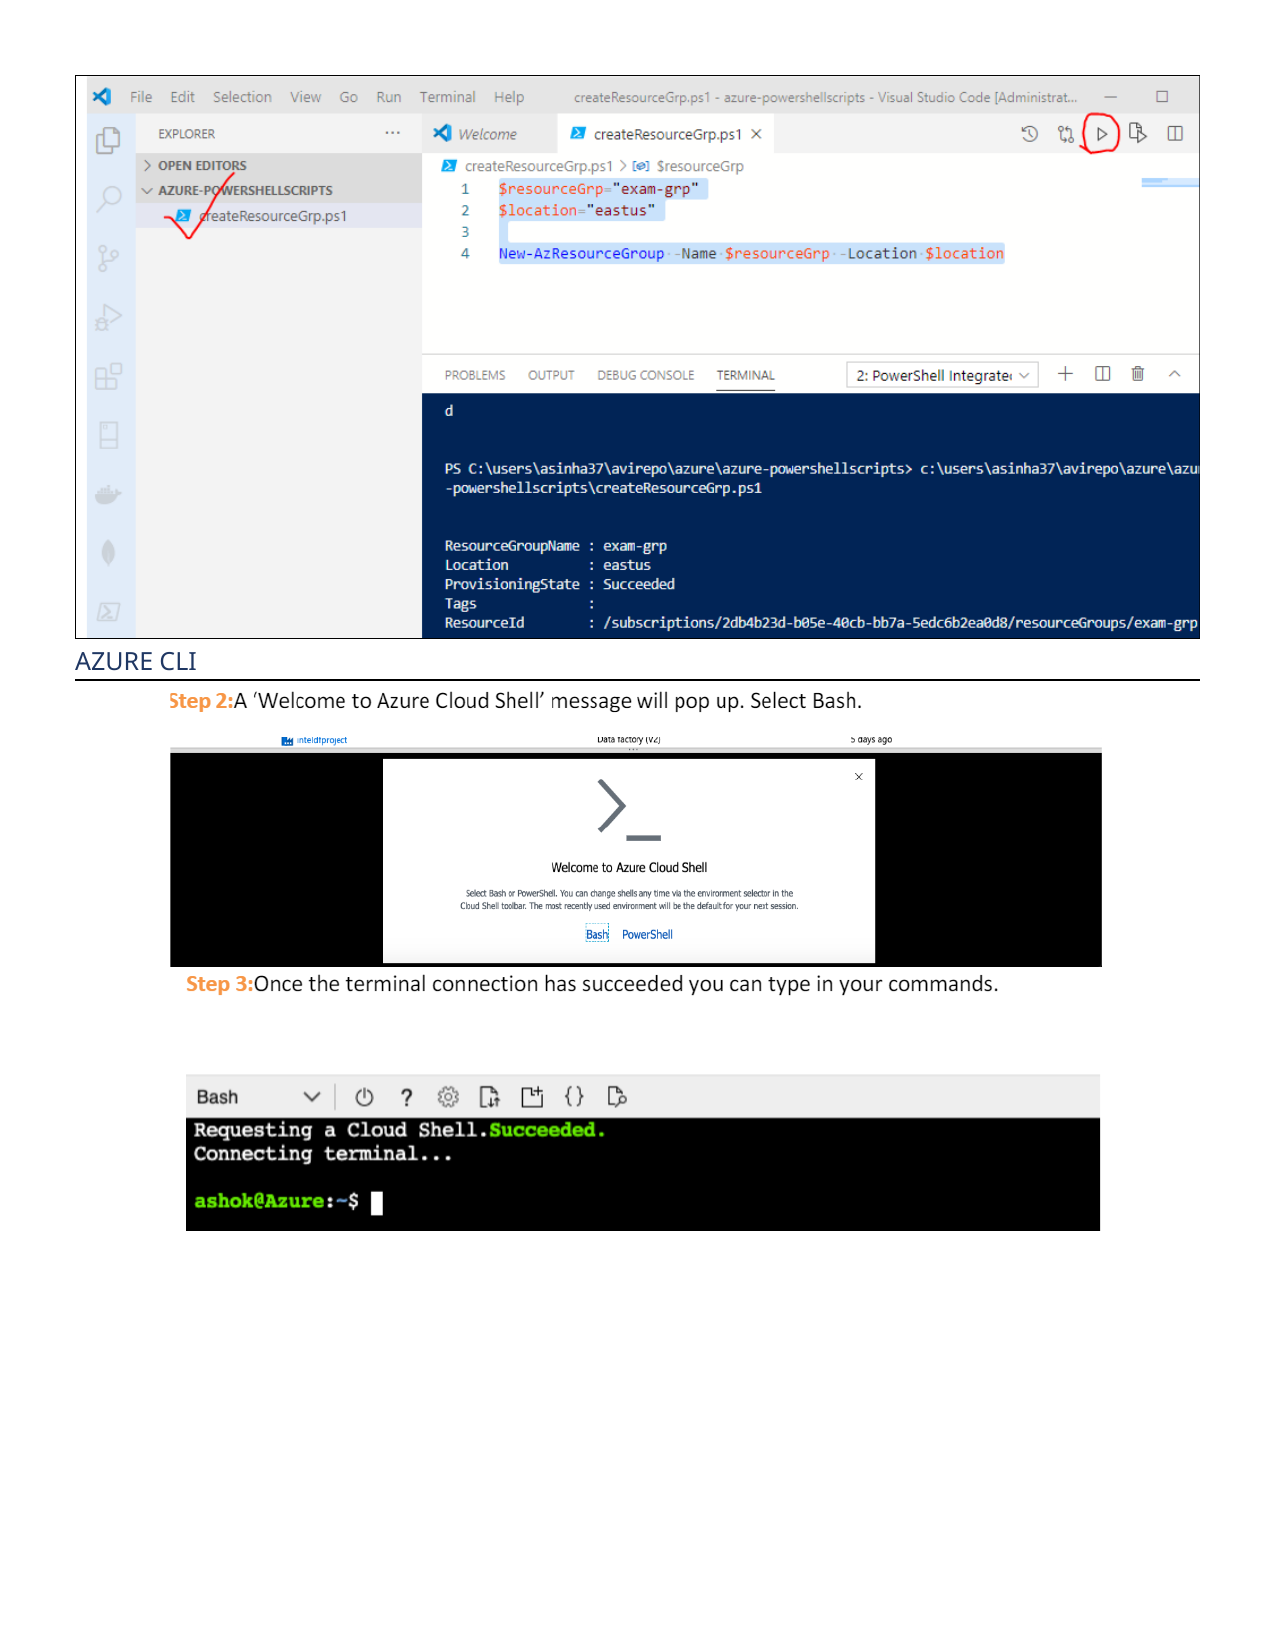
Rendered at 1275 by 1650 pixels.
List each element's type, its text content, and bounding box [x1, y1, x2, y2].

subtitle AZURE CLI [75, 643, 1200, 679]
picture [170, 683, 1105, 1231]
picture [86, 76, 1200, 638]
